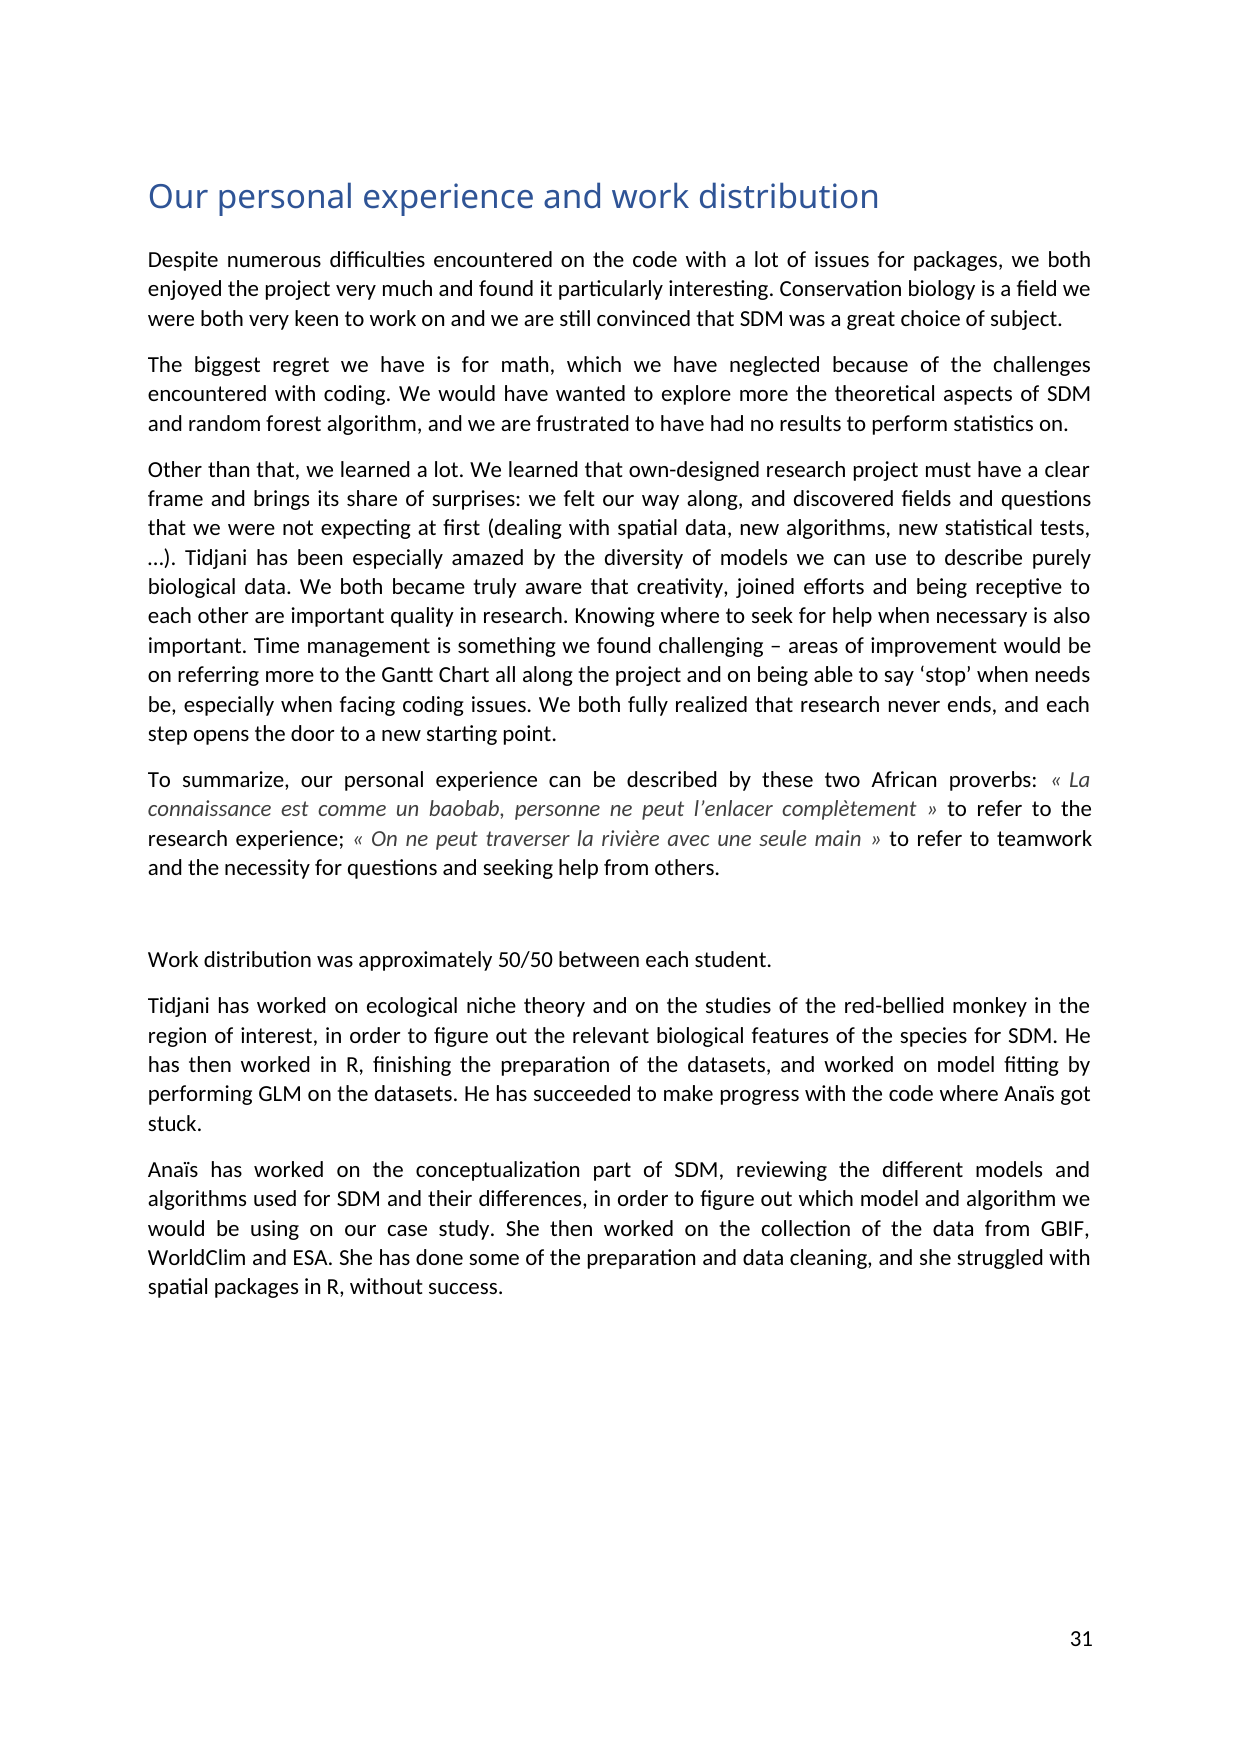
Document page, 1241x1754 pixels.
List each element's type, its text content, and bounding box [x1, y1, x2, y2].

text Other than that, we learned a lot. We learned that own-designed research project must have a clear frame and brings its share of surprises: we felt our way along, and discovered fields and questions that we were not expecting at first (dealing with spatial data, new algorithms, new statistical tests, …). Tidjani has been especially amazed by the diversity of models we can use to describe purely biological data. We both became truly aware that creativity, joined efforts and being receptive to each other are important quality in research. Knowing where to seek for help when necessary is also important. Time management is something we found challenging – areas of improvement would be on referring more to the Gantt Chart all along the project and on being able to say ‘stop’ when needs be, especially when facing coding issues. We both fully realized that research never ends, and each step opens the door to a new starting point. [148, 455, 1093, 747]
text The biggest regret we have is for math, which we have neglected because of the challenges encountered with coding. We would have wanted to explore more the theoretical aspects of SDM and random forest algorithm, and we are frustrated to have had no results to perform statistics on. [148, 350, 1093, 437]
subtitle Our personal experience and work distribution [148, 173, 1093, 218]
text To summarize, our personal experience can be described by these two African proverbs: « La connaissance est comme un baobab, personne ne peut l’enlacer complètement » to refer to the research experience; « On ne peut traverser la rivière avec une seule main » to refer to teamwork and the necessity for questions and seeking help from others. [148, 765, 1093, 881]
text Work distribution was approximately 50/50 between each student. [148, 945, 1093, 973]
text Tidjani has worked on ecological niche theory and on the studies of the red-bellied monkey in the region of interest, in order to figure out the relevant biological features of the species for SDM. He has then worked in R, finishing the preparation of the datasets, and worked on model fitting by performing GLM on the datasets. He has succeeded to make progress with the code where Anaïs got stuck. [148, 991, 1093, 1137]
text Anaïs has worked on the conceptualization part of SDM, reviewing the different models and algorithms used for SDM and their differences, in order to figure out which model and algorithm we would be using on our case study. She then worked on the collection of the data from GBIF, WorldClim and ESA. She has done some of the preparation and data cleaning, and she struggled with spatial packages in R, without success. [148, 1155, 1093, 1301]
text Despite numerous difficulties encountered on the code with a lot of issues for packages, we both enjoyed the project very much and found it particularly interesting. Conservation biology is a field we were both very keen to work on and we are still convinced that SDM was a great choice of subject. [148, 245, 1093, 332]
